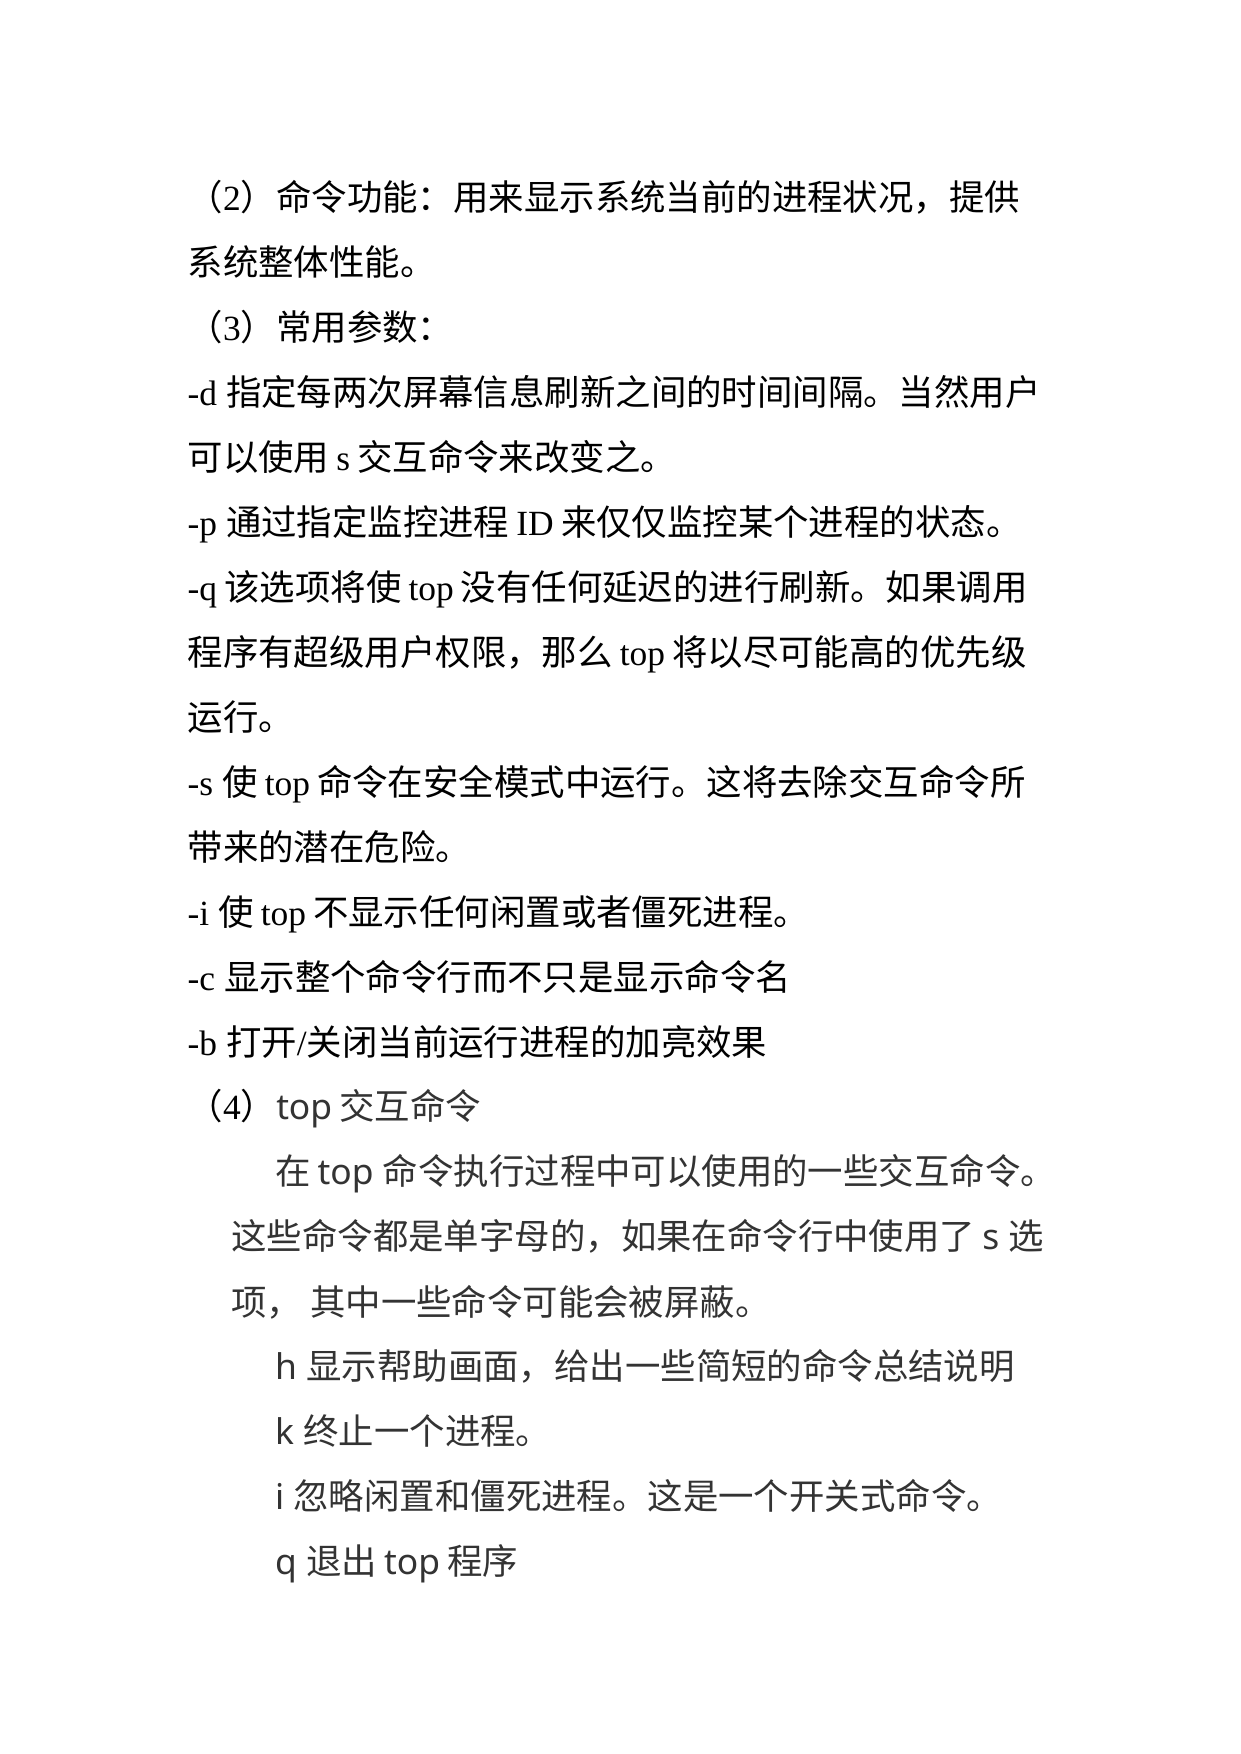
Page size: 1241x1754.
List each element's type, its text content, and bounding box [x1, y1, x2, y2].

text i 忽略闲置和僵死进程。这是一个开关式命令。 [231, 1462, 1053, 1527]
text （2）命令功能：用来显示系统当前的进程状况，提供系统整体性能。 （3）常用参数： [187, 162, 1053, 357]
text q 退出top程序 [231, 1527, 1053, 1592]
text k 终止一个进程。 [231, 1397, 1053, 1462]
text -b 打开/关闭当前运行进程的加亮效果 [187, 1007, 1053, 1072]
text h 显示帮助画面，给出一些简短的命令总结说明 [231, 1332, 1053, 1397]
text 在top 命令执行过程中可以使用的一些交互命令。这些命令都是单字母的，如果在命令行中使用了s 选项， 其中一些命令可能会被屏蔽。 [231, 1137, 1053, 1332]
text （4）top交互命令 [187, 1072, 1053, 1137]
text -d 指定每两次屏幕信息刷新之间的时间间隔。当然用户可以使用s交互命令来改变之。 -p 通过指定监控进程ID来仅仅监控某个进程的状态。 -q该选项将使top没有任何延迟的进行刷新。如果调用程序有超级用户权限，那么top将以尽可能高的优先级运行。 -s 使top命令在安全模式中运行。这将去除交互命令所带来的潜在危险。 -i 使top不显示任何闲置或者僵死进程。 -c 显示整个命令行而不只是显示命令名 [187, 357, 1053, 1007]
